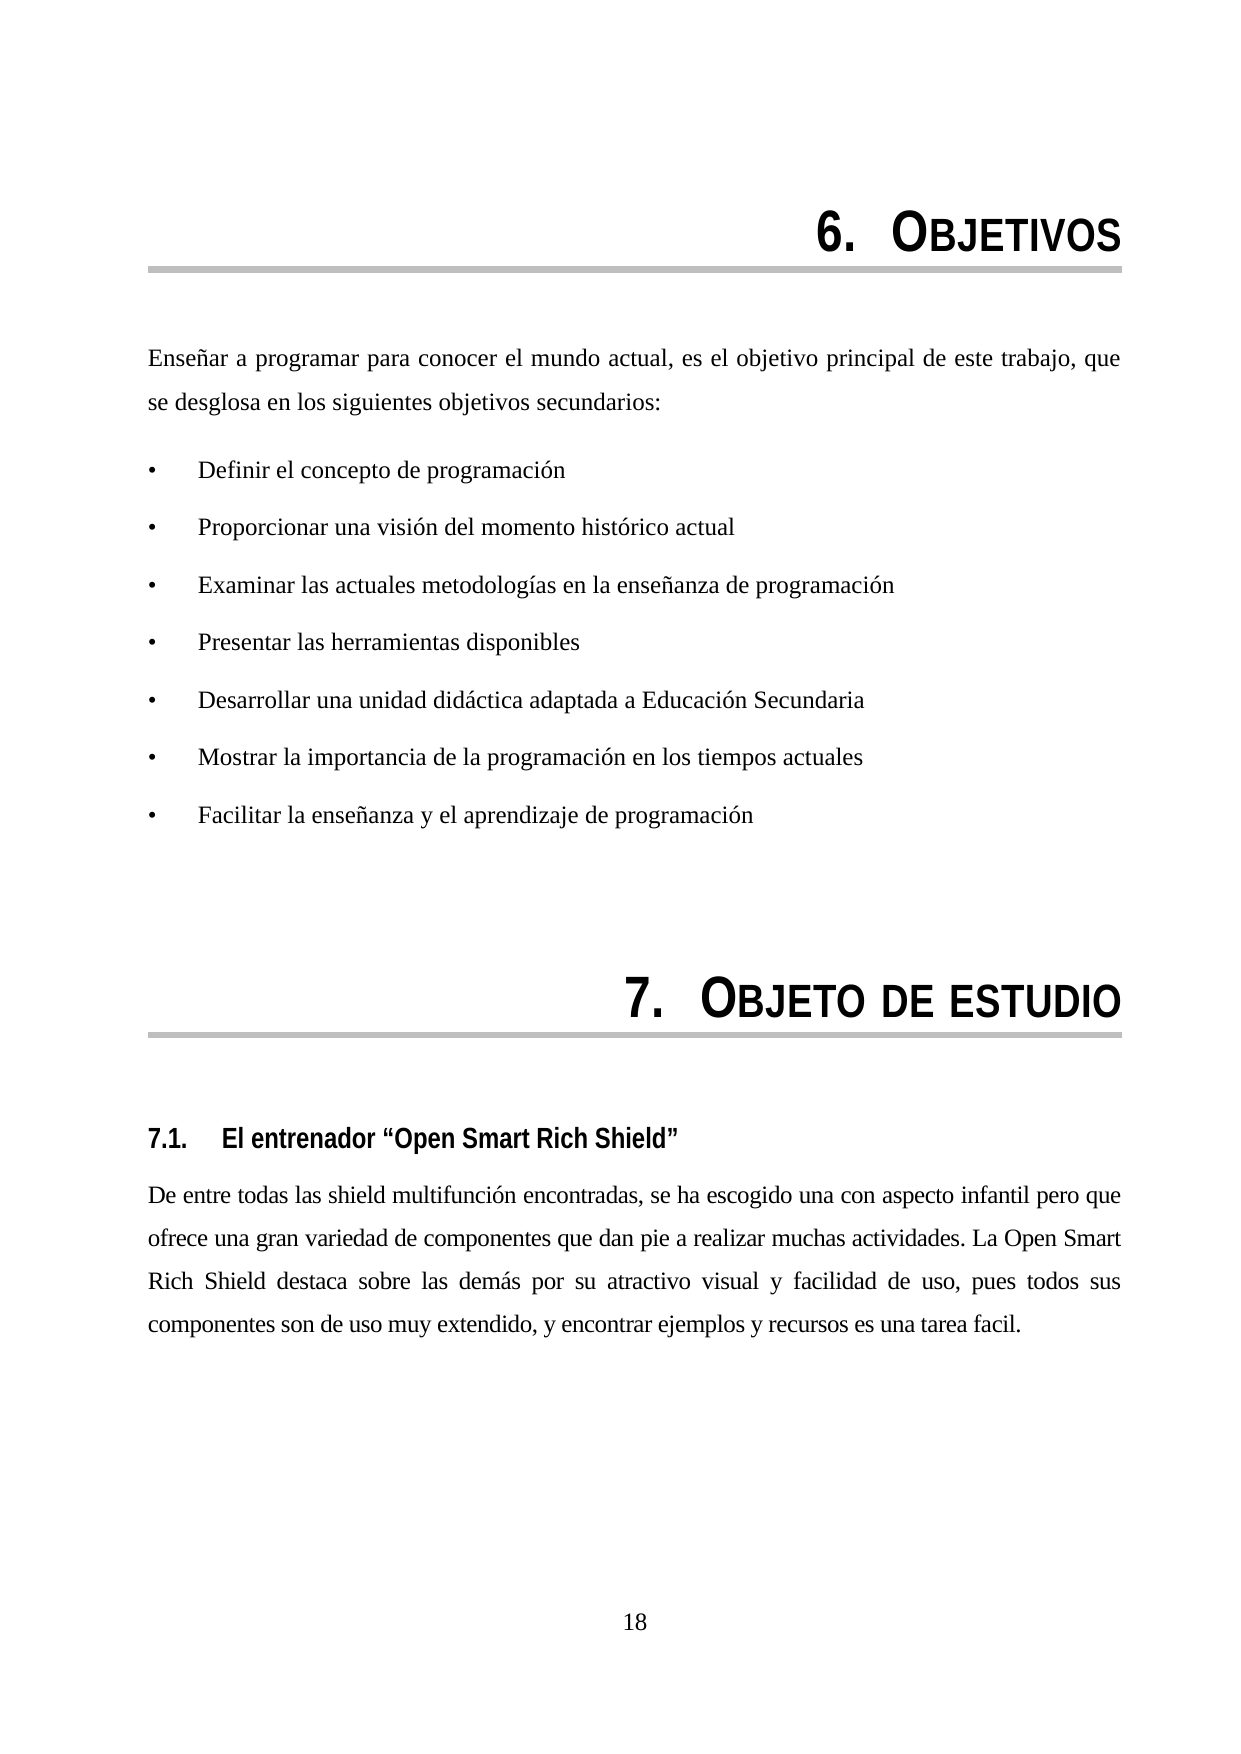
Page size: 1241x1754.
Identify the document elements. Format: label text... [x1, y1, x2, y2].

subtitle Objeto de estudio [148, 963, 1122, 1032]
list Presentar las herramientas disponibles [148, 627, 1122, 656]
list Facilitar la enseñanza y el aprendizaje de programación [148, 800, 1122, 828]
subtitle Objetivos [148, 197, 1122, 266]
list Definir el concepto de programación [148, 455, 1122, 483]
text Enseñar a programar para conocer el mundo actual, es el objetivo principal de este trabajo, que se desglosa en los siguientes objetivos secundarios: [148, 343, 1122, 415]
list Examinar las actuales metodologías en la enseñanza de programación [148, 570, 1122, 598]
subtitle El entrenador “Open Smart Rich Shield” [148, 1122, 1122, 1155]
list Proporcionar una visión del momento histórico actual [148, 512, 1122, 541]
text De entre todas las shield multifunción encontradas, se ha escogido una con aspecto infantil pero que ofrece una gran variedad de componentes que dan pie a realizar muchas actividades. La Open Smart Rich Shield destaca sobre las demás por su atractivo visual y facilidad de uso, pues todos sus componentes son de uso muy extendido, y encontrar ejemplos y recursos es una tarea facil. [148, 1180, 1122, 1338]
list Mostrar la importancia de la programación en los tiempos actuales [148, 742, 1122, 771]
list Desarrollar una unidad didáctica adaptada a Educación Secundaria [148, 685, 1122, 713]
